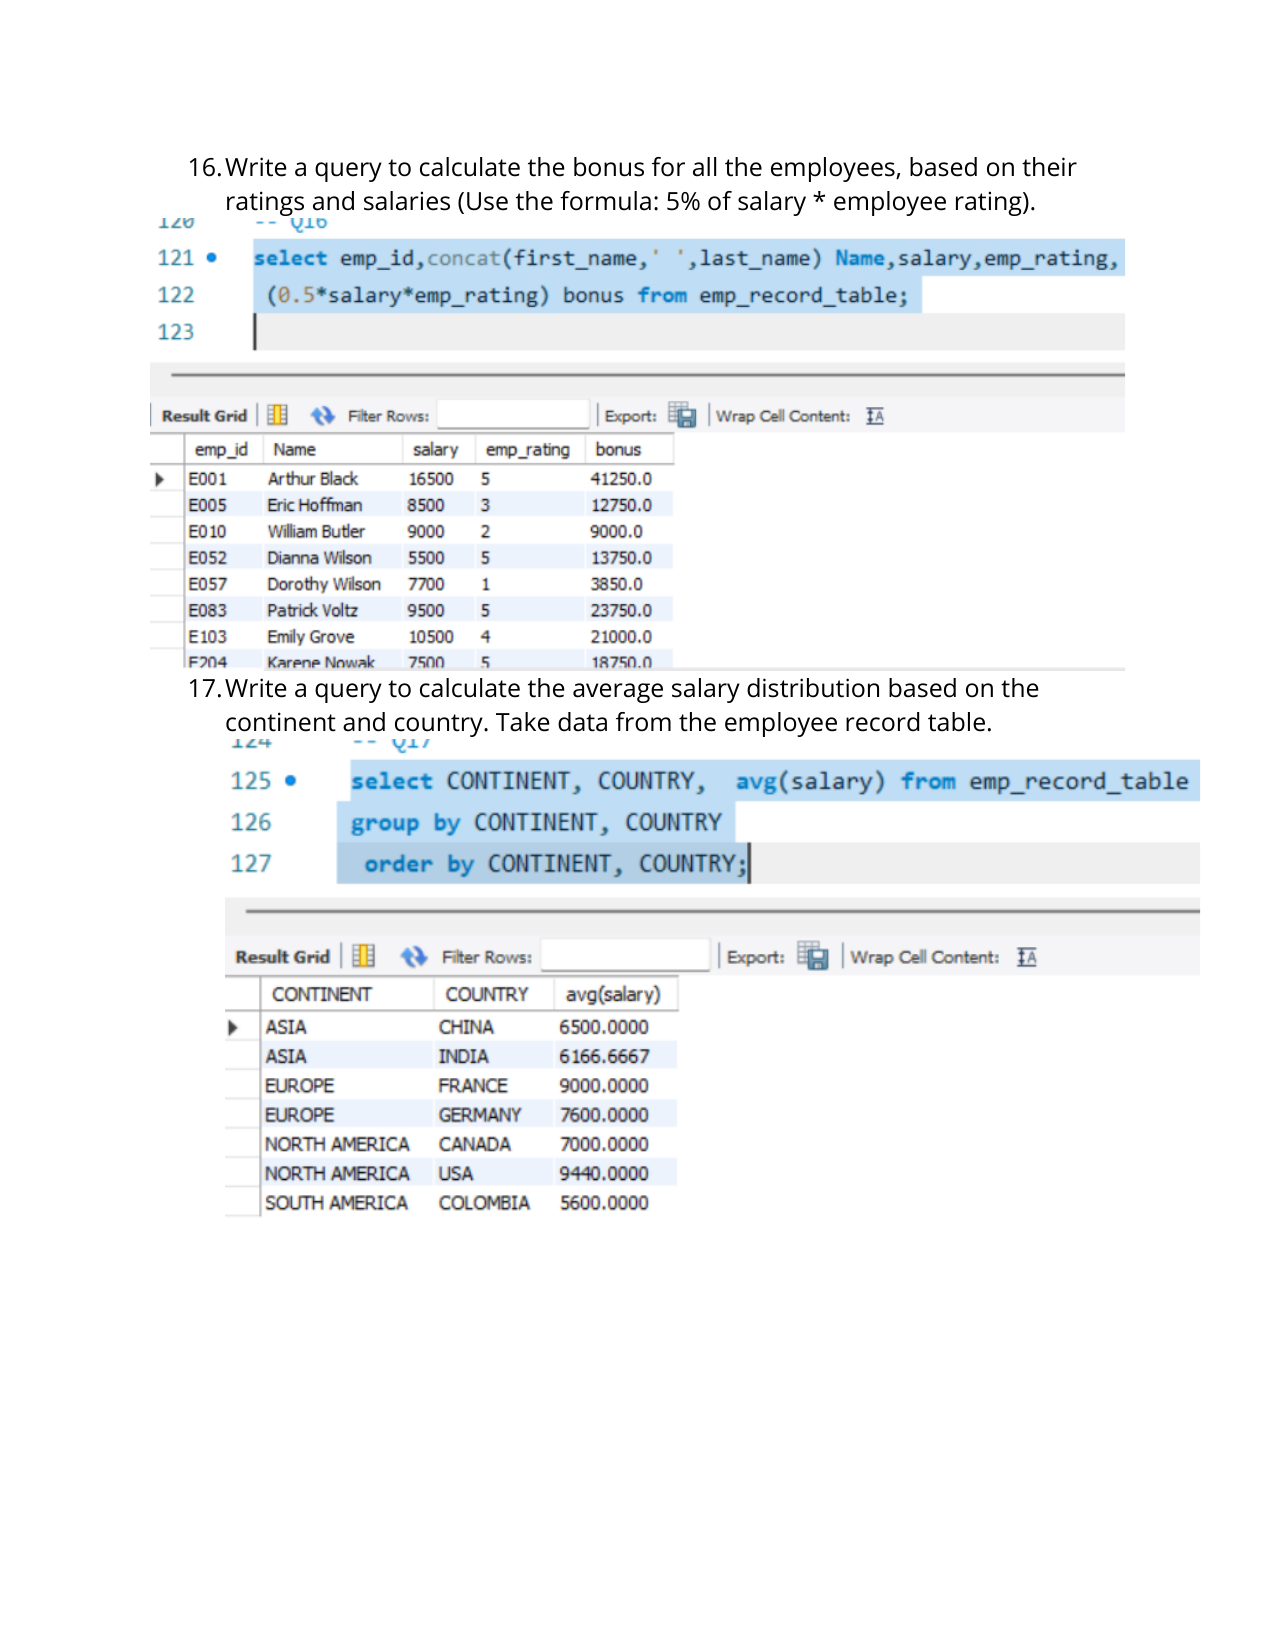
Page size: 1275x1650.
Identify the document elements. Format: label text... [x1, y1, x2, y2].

list Write a query to calculate the bonus for all the employees, based on their ratings and salaries (Use the formula: 5% of salary * employee rating). [187, 150, 1125, 218]
list Write a query to calculate the average salary distribution based on the continent and country. Take data from the employee record table. [187, 671, 1125, 739]
picture [225, 739, 1200, 1230]
picture [150, 218, 1125, 671]
